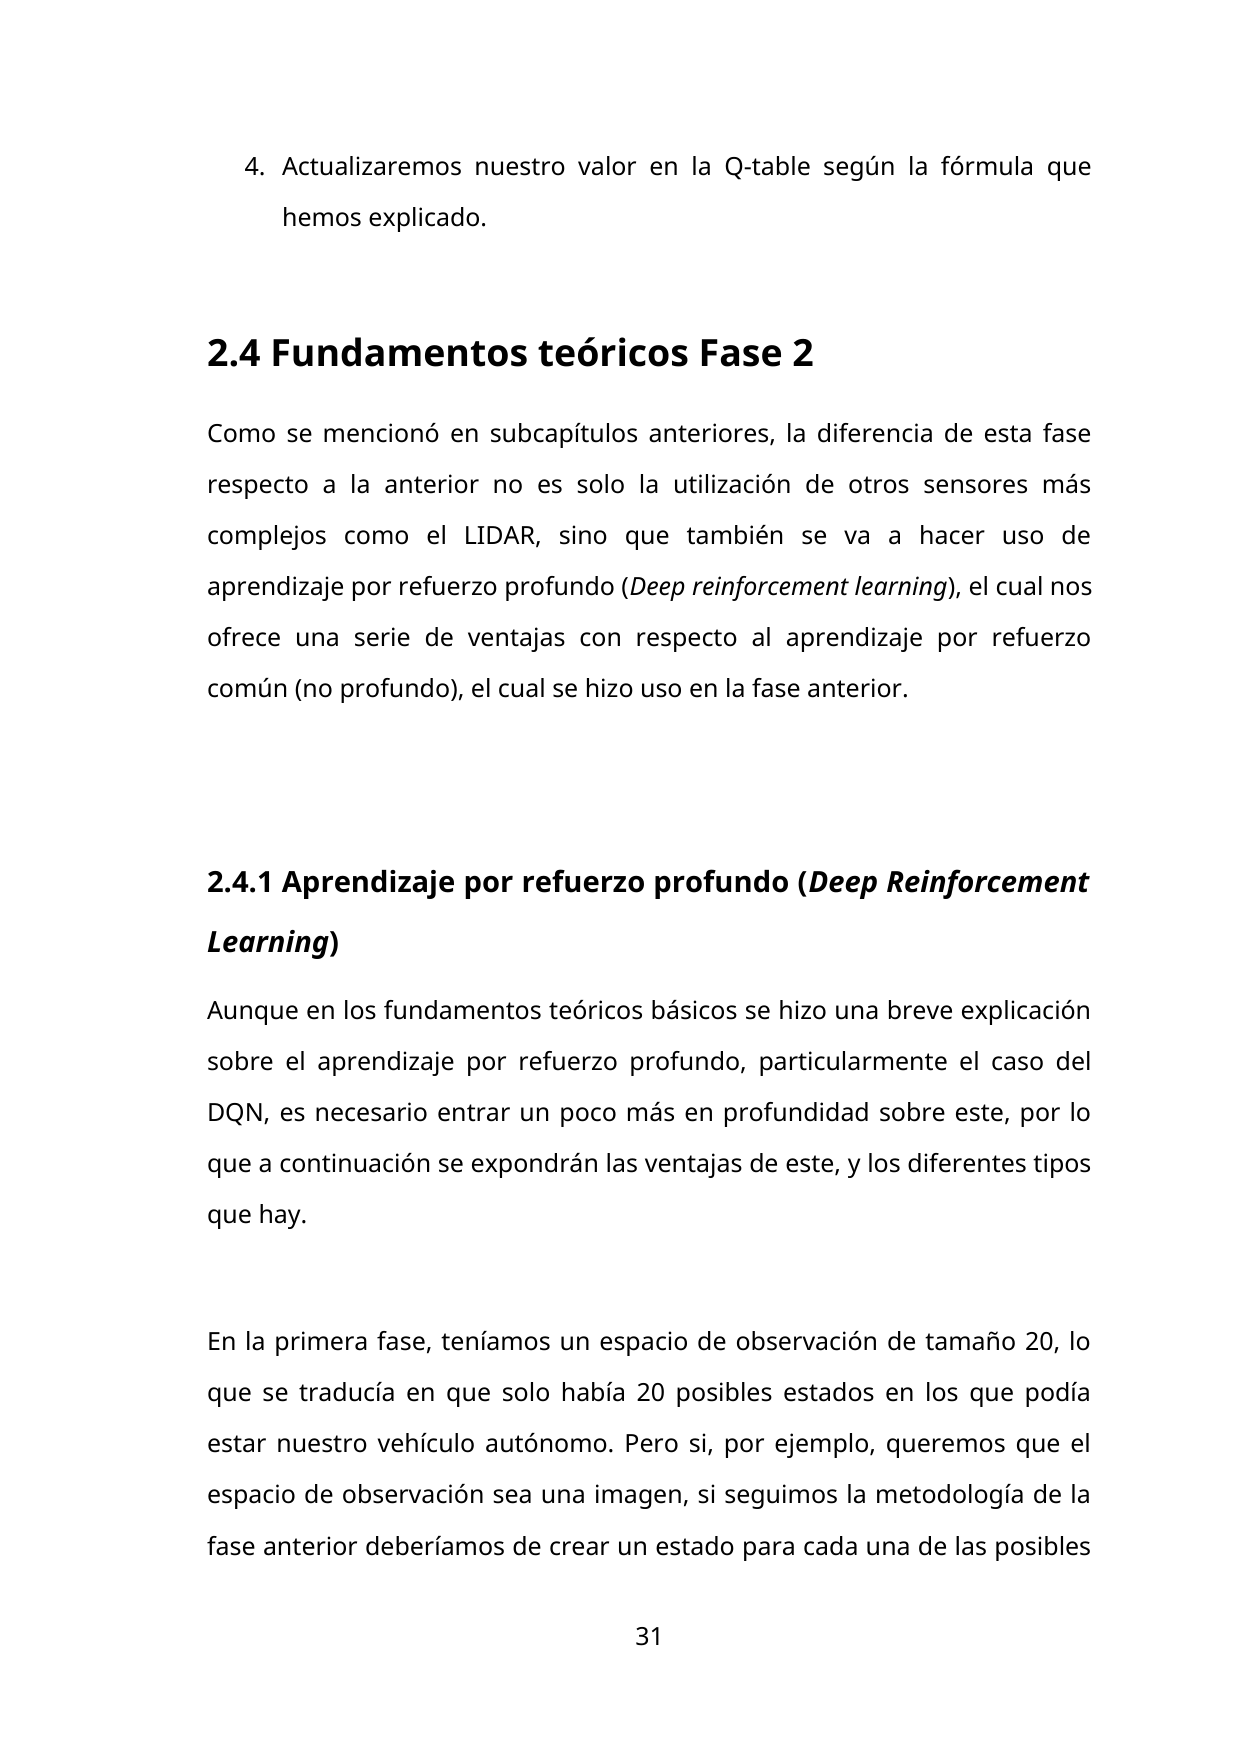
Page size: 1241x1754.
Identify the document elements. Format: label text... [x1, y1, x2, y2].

text 2.4 Fundamentos teóricos Fase 2 [207, 326, 1092, 377]
text Aunque en los fundamentos teóricos básicos se hizo una breve explicación sobre el aprendizaje por refuerzo profundo, particularmente el caso del DQN, es necesario entrar un poco más en profundidad sobre este, por lo que a continuación se expondrán las ventajas de este, y los diferentes tipos que hay. [207, 993, 1092, 1231]
list Actualizaremos nuestro valor en la Q-table según la fórmula que hemos explicado. [244, 148, 1092, 233]
text Como se mencionó en subcapítulos anteriores, la diferencia de esta fase respecto a la anterior no es solo la utilización de otros sensores más complejos como el LIDAR, sino que también se va a hacer uso de aprendizaje por refuerzo profundo (Deep reinforcement learning), el cual nos ofrece una serie de ventajas con respecto al aprendizaje por refuerzo común (no profundo), el cual se hizo uso en la fase anterior. [207, 416, 1092, 705]
text 2.4.1 Aprendizaje por refuerzo profundo (Deep Reinforcement Learning) [207, 861, 1092, 961]
